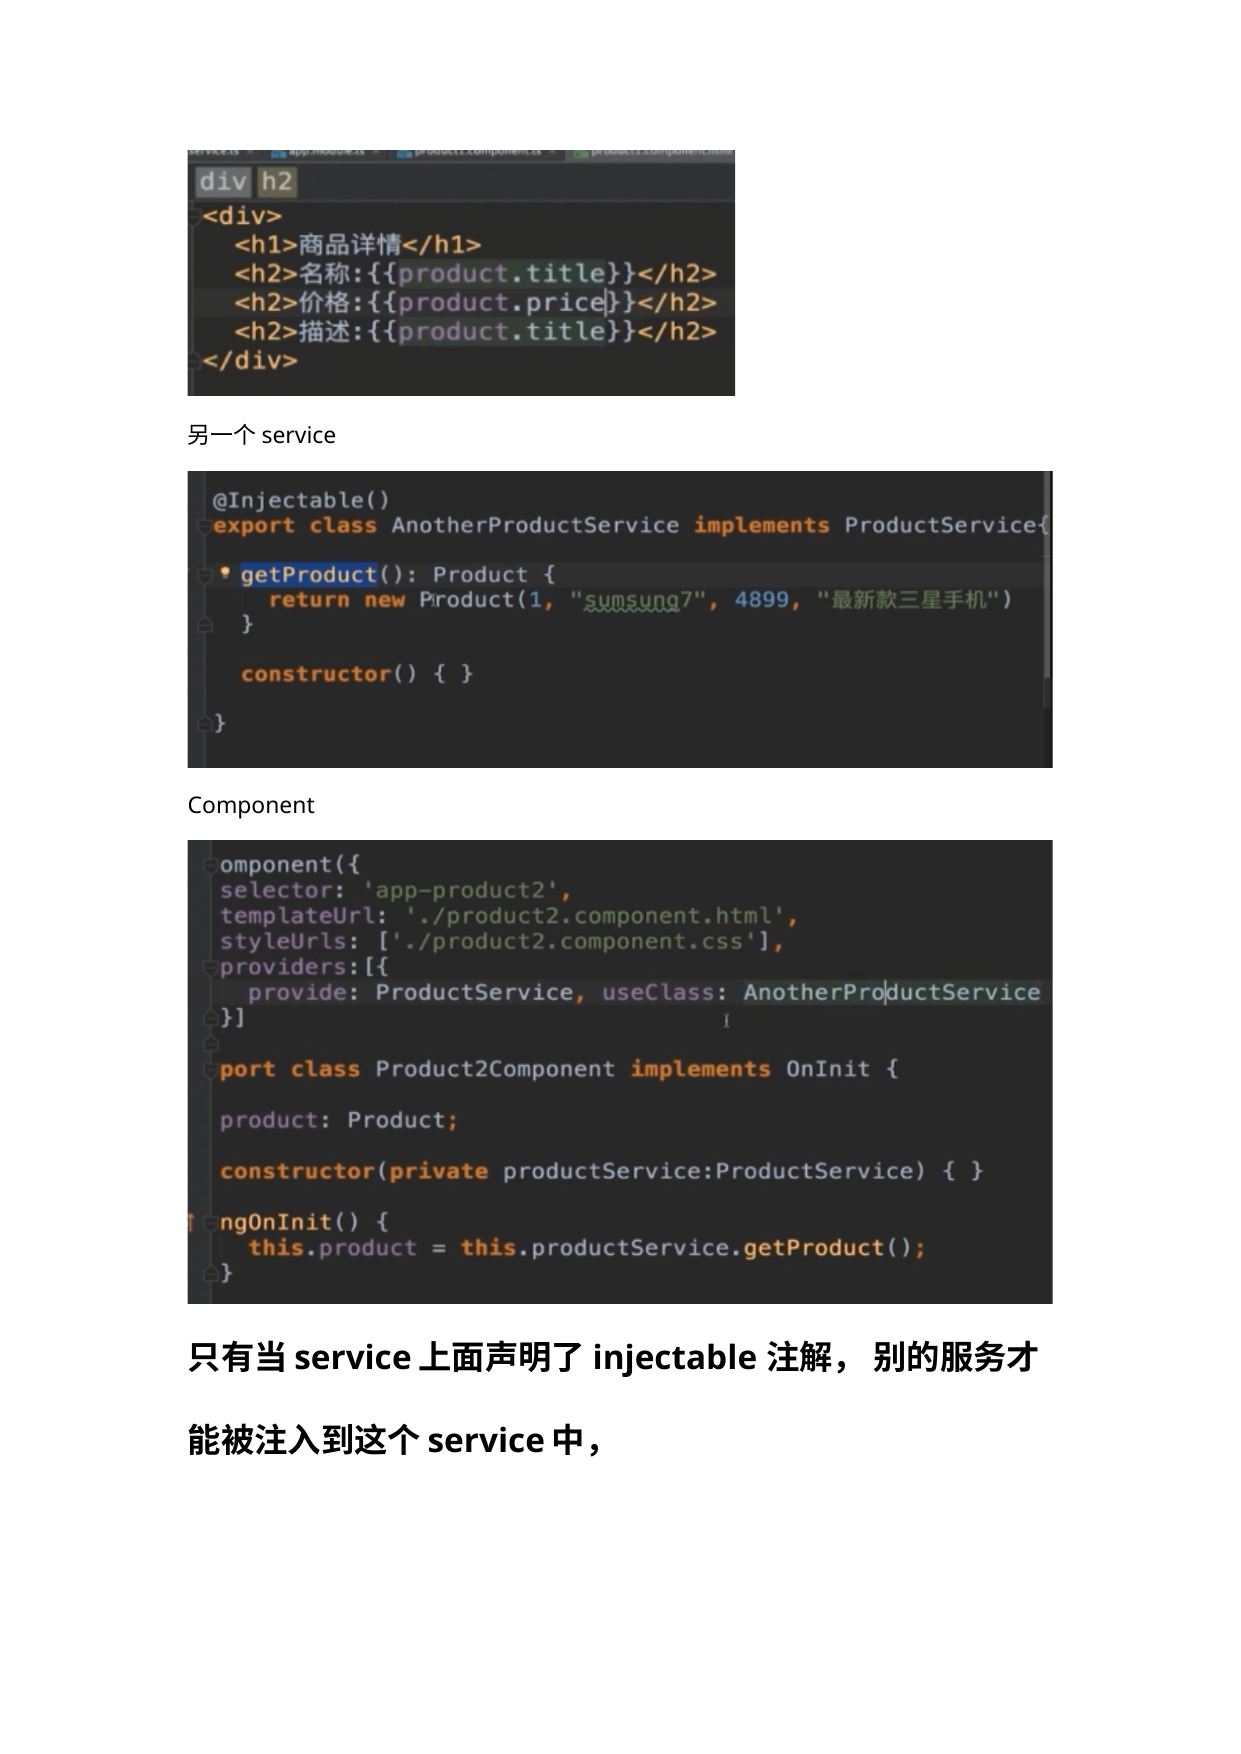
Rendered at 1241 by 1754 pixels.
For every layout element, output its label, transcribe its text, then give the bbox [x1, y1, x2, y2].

text 另一个 service [187, 417, 1053, 450]
picture [187, 840, 1053, 1304]
picture [187, 471, 1053, 768]
picture [187, 150, 736, 396]
text Component [187, 789, 1053, 820]
subtitle 只有当service上面声明了 injectable 注解， 别的服务才能被注入到这个service中， [187, 1331, 1053, 1463]
